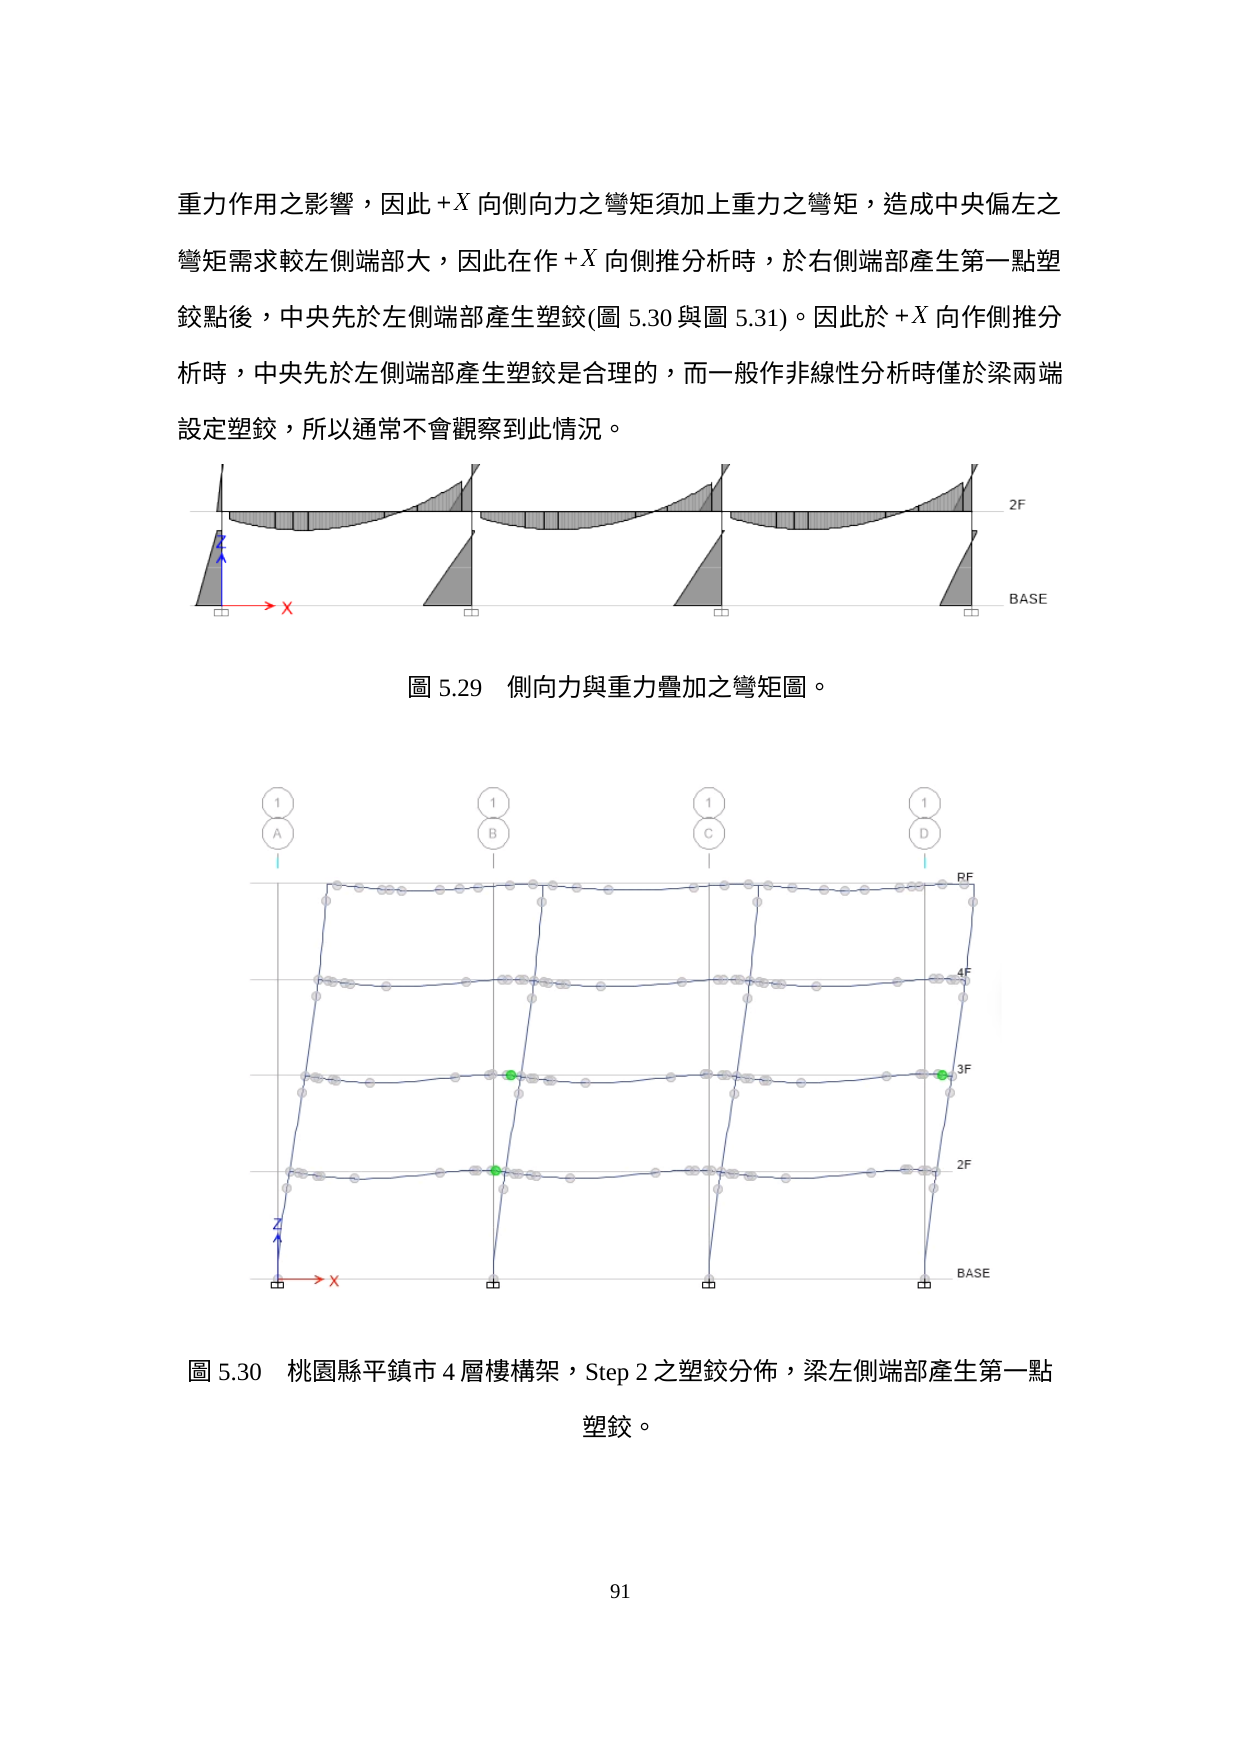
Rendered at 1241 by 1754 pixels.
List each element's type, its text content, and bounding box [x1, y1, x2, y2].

picture [177, 464, 1063, 637]
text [177, 184, 1063, 447]
picture [238, 774, 1002, 1306]
